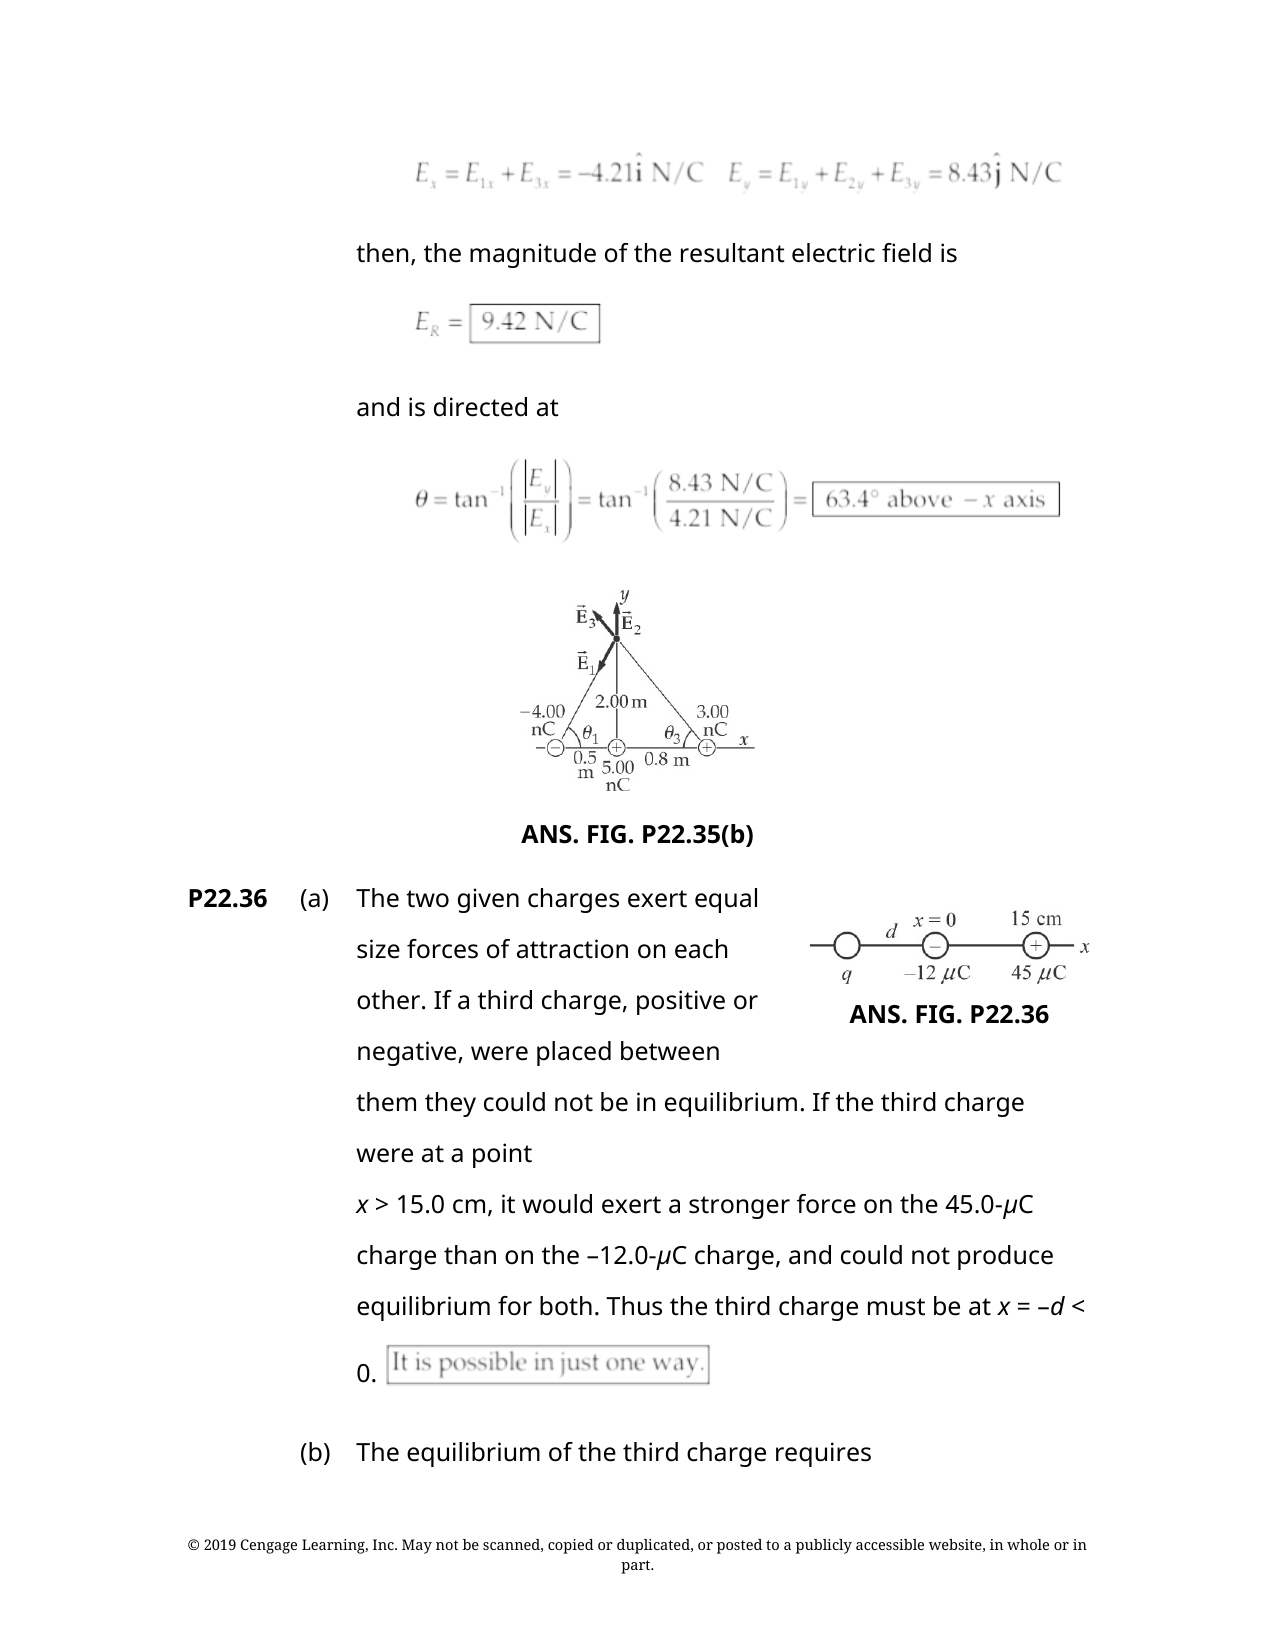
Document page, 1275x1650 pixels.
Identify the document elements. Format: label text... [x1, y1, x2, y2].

text and is directed at [187, 390, 1087, 424]
text (b) The equilibrium of the third charge requires [187, 1435, 1087, 1469]
text then, the magnitude of the resultant electric field is [187, 236, 1087, 270]
text P22.36 (a) The two given charges exert equal size forces of attraction on each other. If a third charge, positive or negative, were placed between them they could not be in equilibrium. If the third charge were at a point x > 15.0 cm, it would exert a stronger force on the 45.0-µC charge than on the –12.0-µC charge, and could not produce equilibrium for both. Thus the third charge must be at x = –d < 0. [187, 881, 1087, 1405]
picture [809, 910, 1090, 984]
picture [520, 590, 755, 791]
text ANS. FIG. P22.35(b) [187, 817, 1087, 851]
